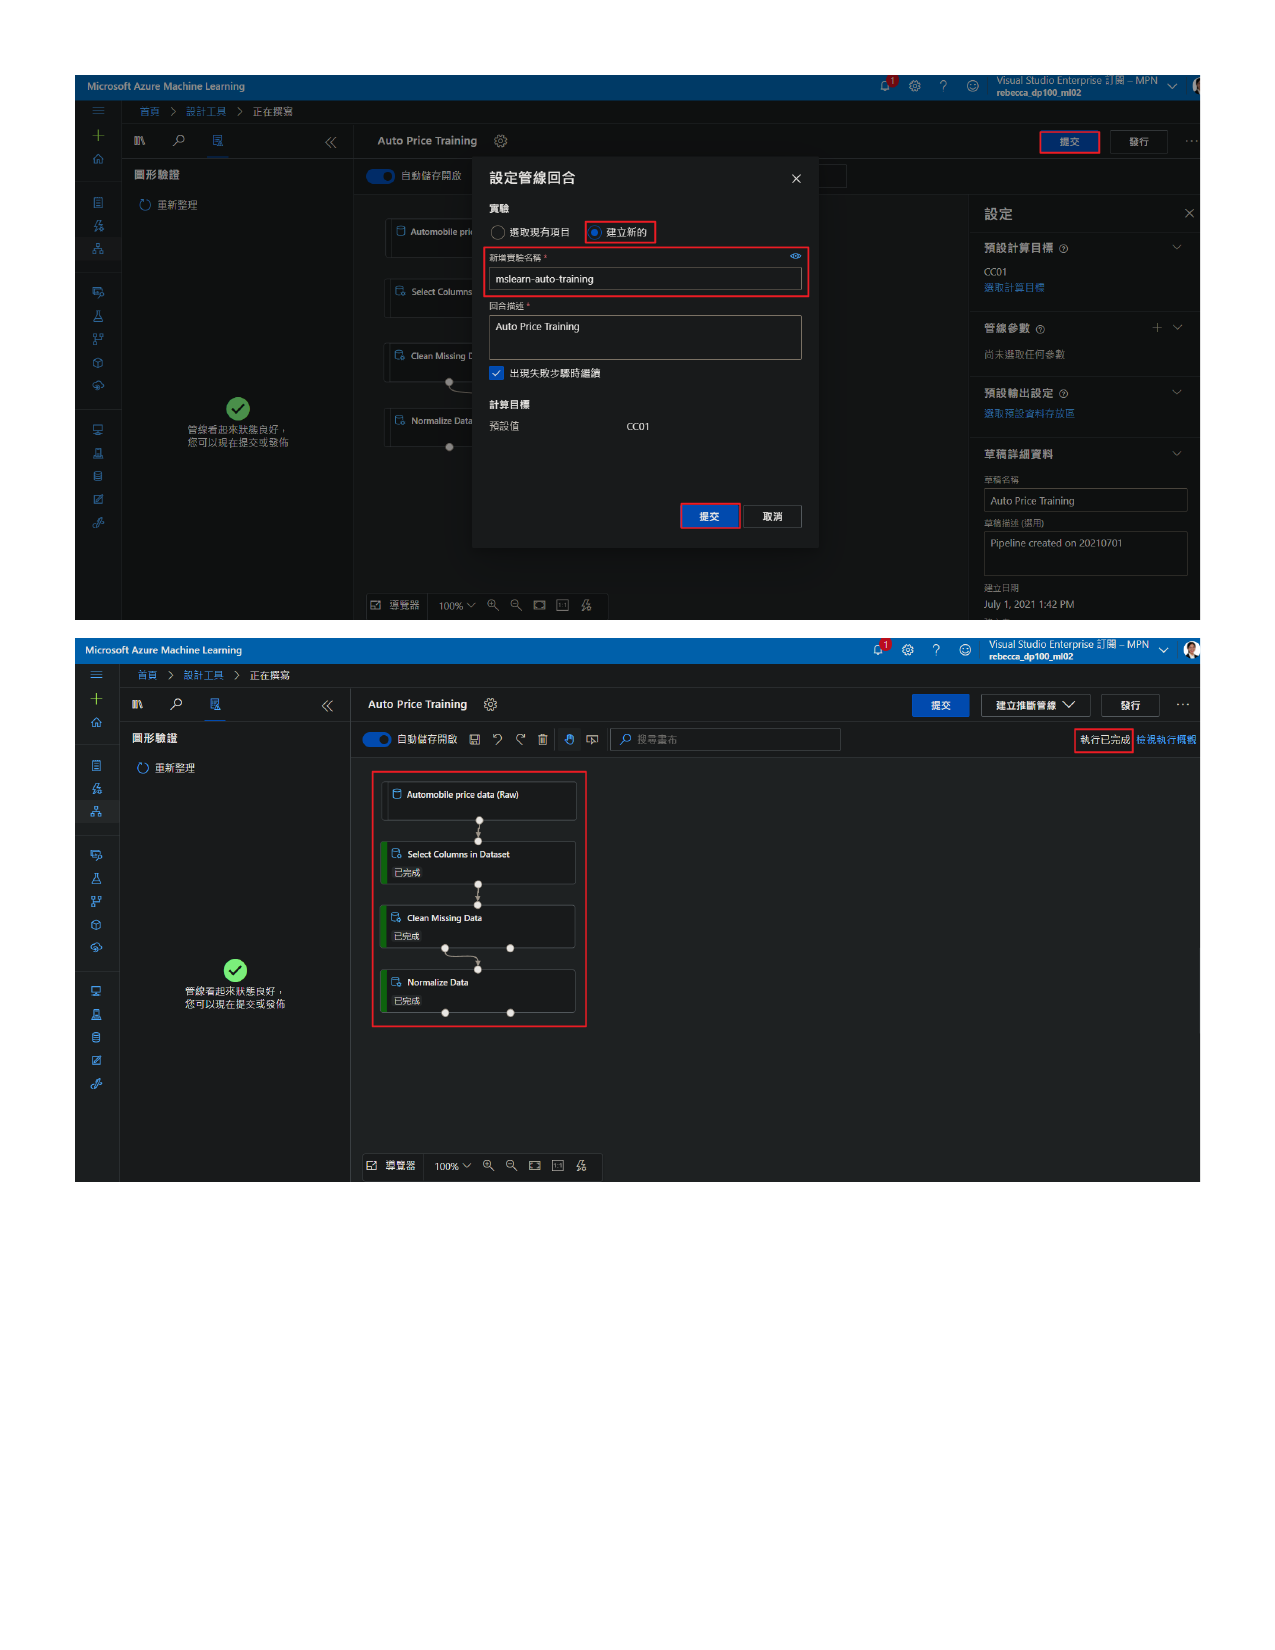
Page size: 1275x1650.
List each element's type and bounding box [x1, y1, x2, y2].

picture [75, 75, 1200, 620]
picture [75, 638, 1200, 1182]
